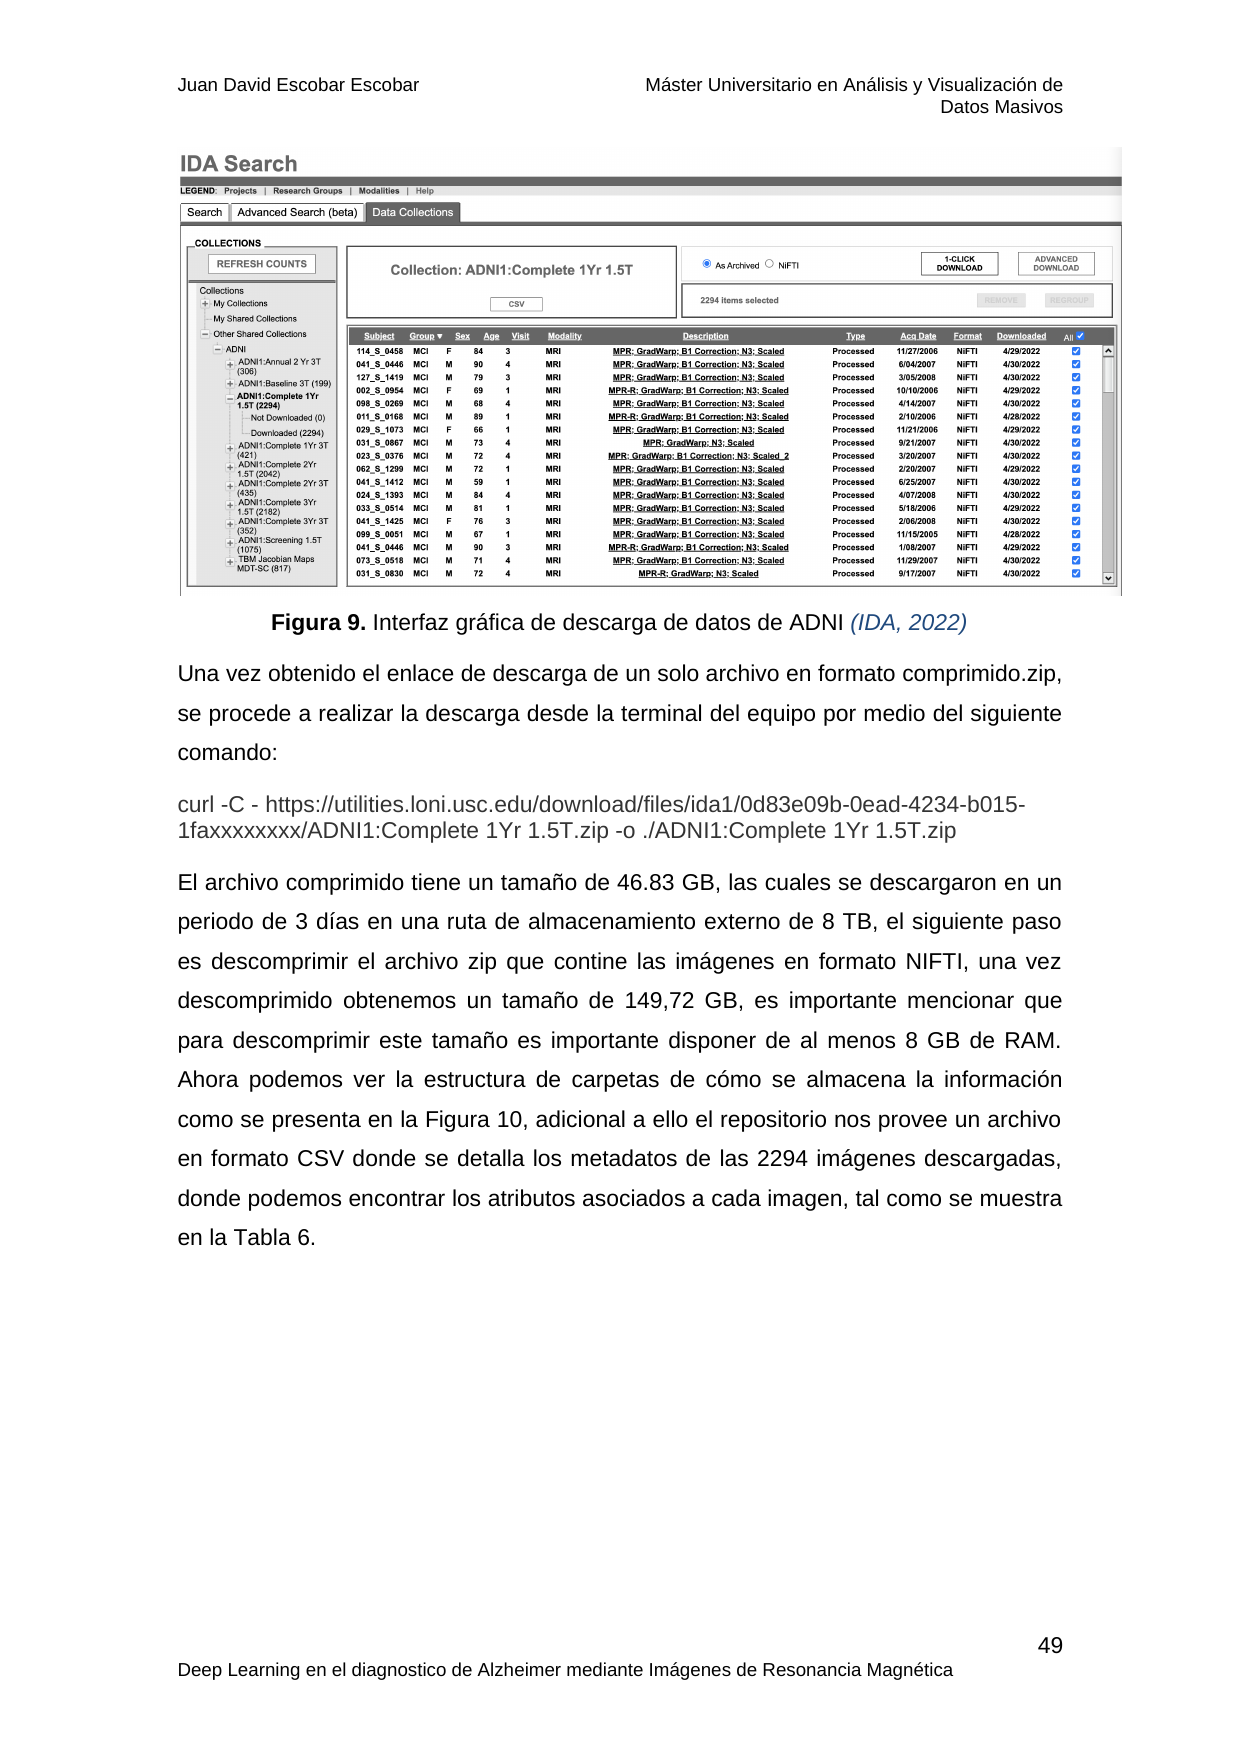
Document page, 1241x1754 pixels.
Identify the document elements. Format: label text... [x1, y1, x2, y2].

text curl -C - https://utilities.loni.usc.edu/download/files/ida1/0d83e09b-0ead-4234-b015-1faxxxxxxxx/ADNI1:Complete 1Yr 1.5T.zip -o ./ADNI1:Complete 1Yr 1.5T.zip [177, 791, 1063, 844]
text El archivo comprimido tiene un tamaño de 46.83 GB, las cuales se descargaron en un periodo de 3 días en una ruta de almacenamiento externo de 8 TB, el siguiente paso es descomprimir el archivo zip que contine las imágenes en formato NIFTI, una vez descomprimido obtenemos un tamaño de 149,72 GB, es importante mencionar que para descomprimir este tamaño es importante disponer de al menos 8 GB de RAM. Ahora podemos ver la estructura de carpetas de cómo se almacena la información como se presenta en la Figura 10, adicional a ello el repositorio nos provee un archivo en formato CSV donde se detalla los metadatos de las 2294 imágenes descargadas, donde podemos encontrar los atributos asociados a cada imagen, tal como se muestra en la Tabla 6. [177, 869, 1063, 1250]
picture [177, 147, 1122, 596]
text Una vez obtenido el enlace de descarga de un solo archivo en formato comprimido.zip, se procede a realizar la descarga desde la terminal del equipo por medio del siguiente comando: [177, 660, 1063, 765]
text Figura 9. Interfaz gráfica de descarga de datos de ADNI [177, 609, 1063, 635]
